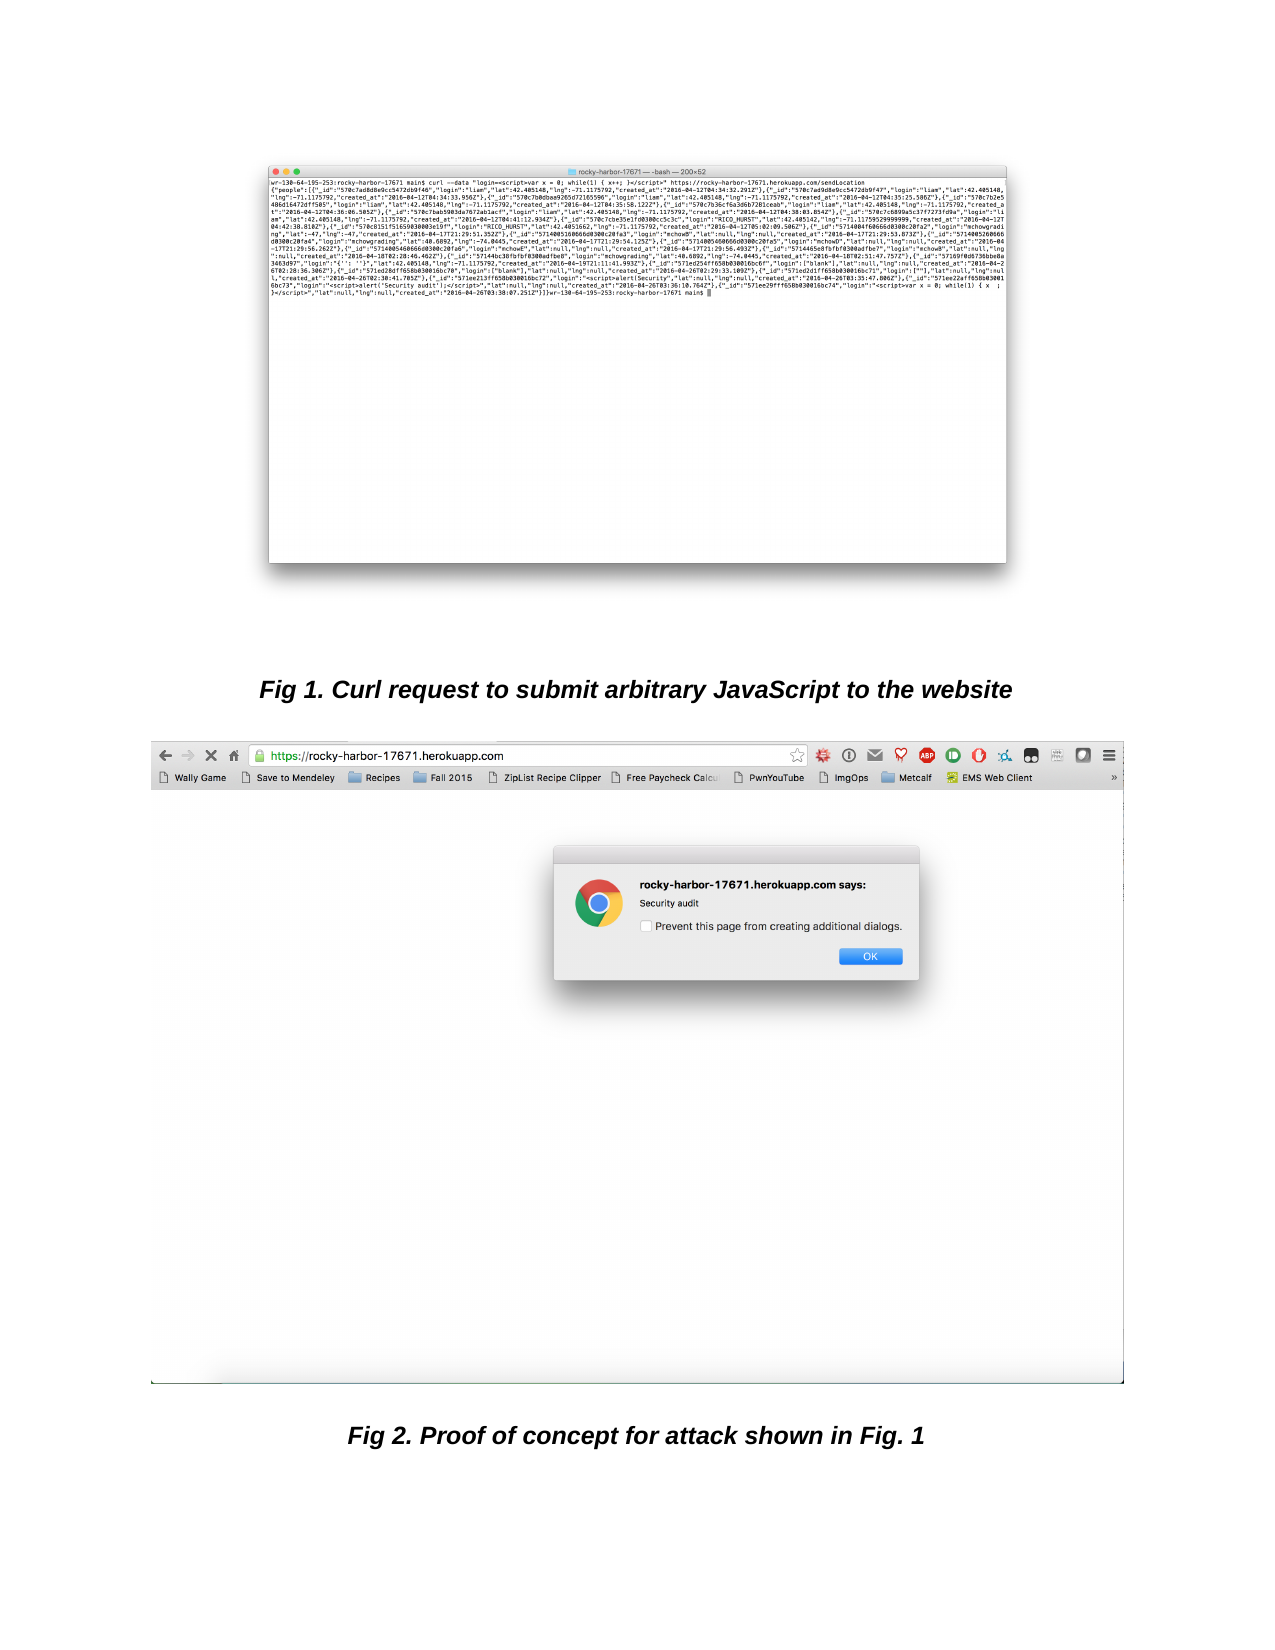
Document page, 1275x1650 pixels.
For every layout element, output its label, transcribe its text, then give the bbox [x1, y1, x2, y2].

picture [239, 150, 1036, 605]
text Fig 1. Curl request to submit arbitrary JavaScript to the website [150, 675, 1125, 704]
picture [151, 741, 1124, 1384]
text Fig 2. Proof of concept for attack shown in Fig. 1 [150, 1421, 1125, 1449]
